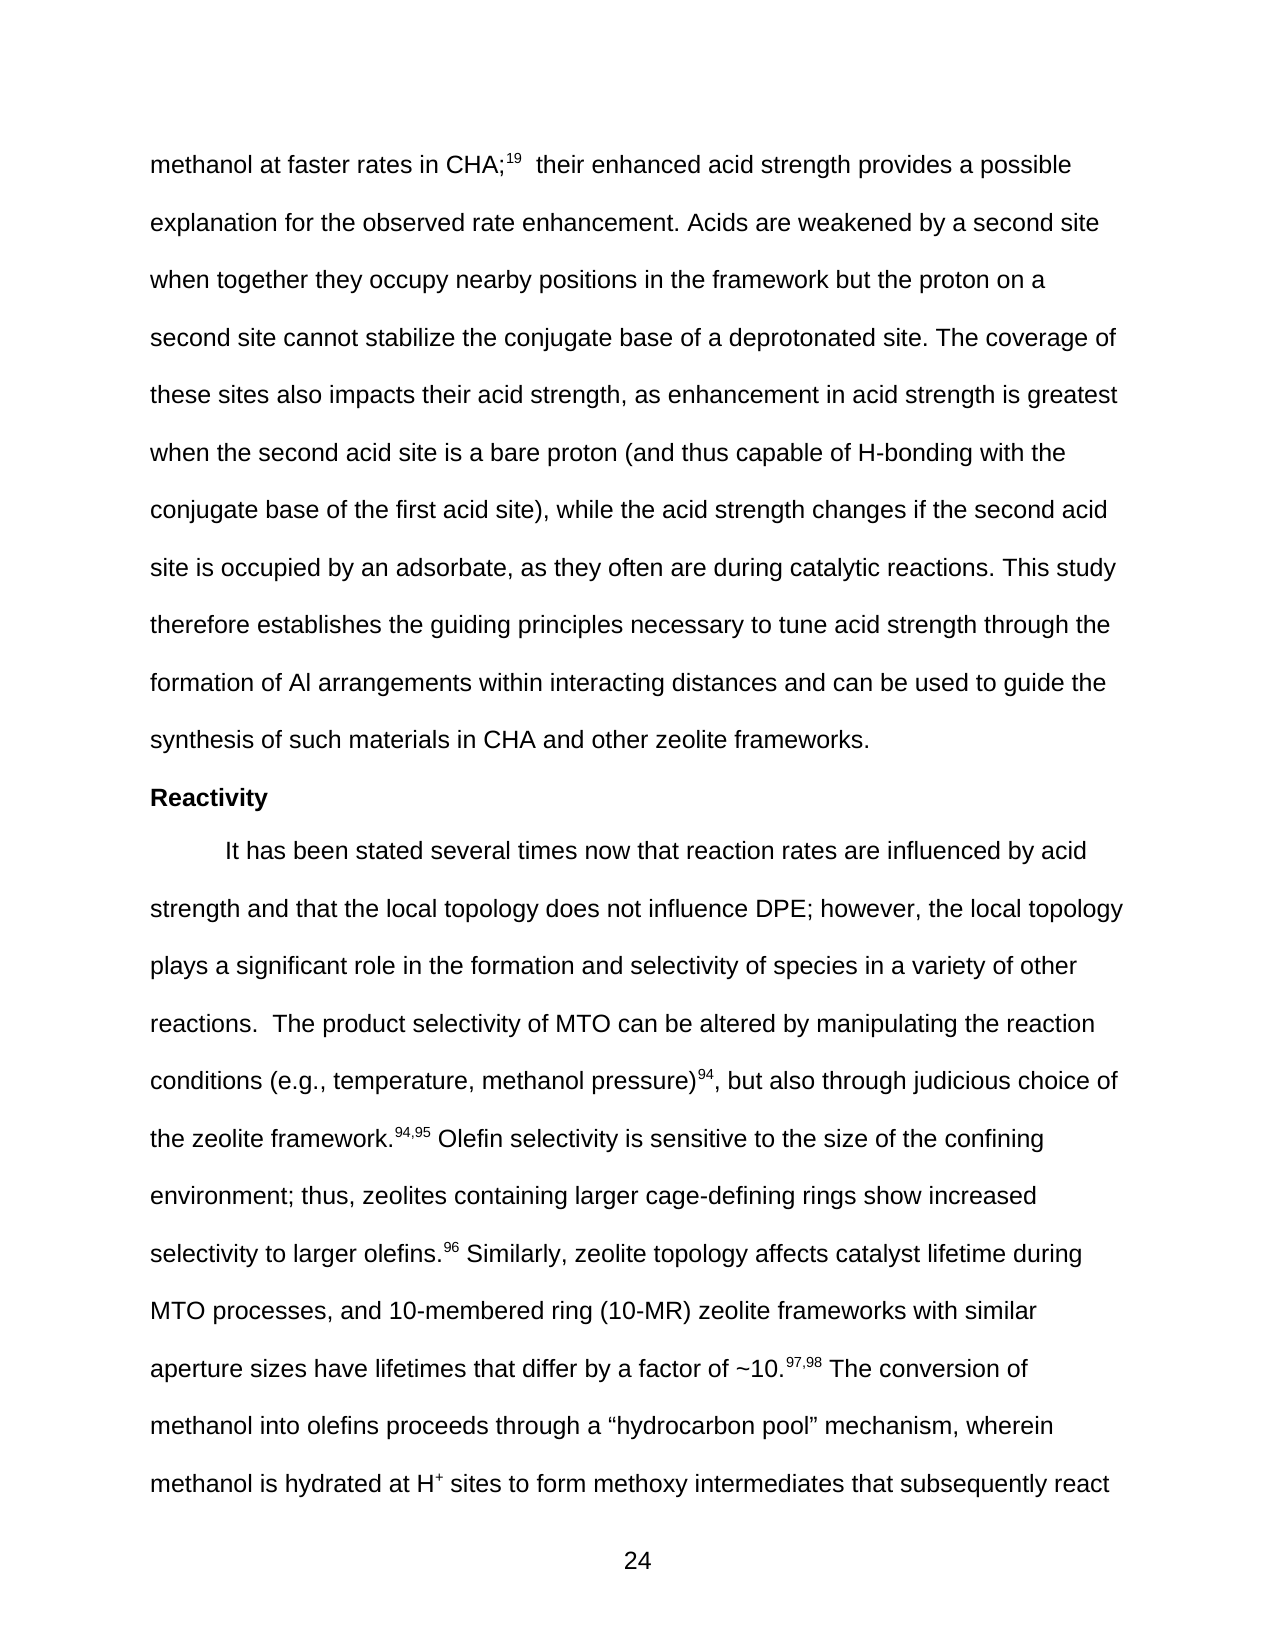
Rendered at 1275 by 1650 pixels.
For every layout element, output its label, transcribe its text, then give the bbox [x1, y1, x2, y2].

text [150, 150, 1125, 754]
subtitle Reactivity [150, 782, 1125, 811]
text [150, 836, 1125, 1497]
